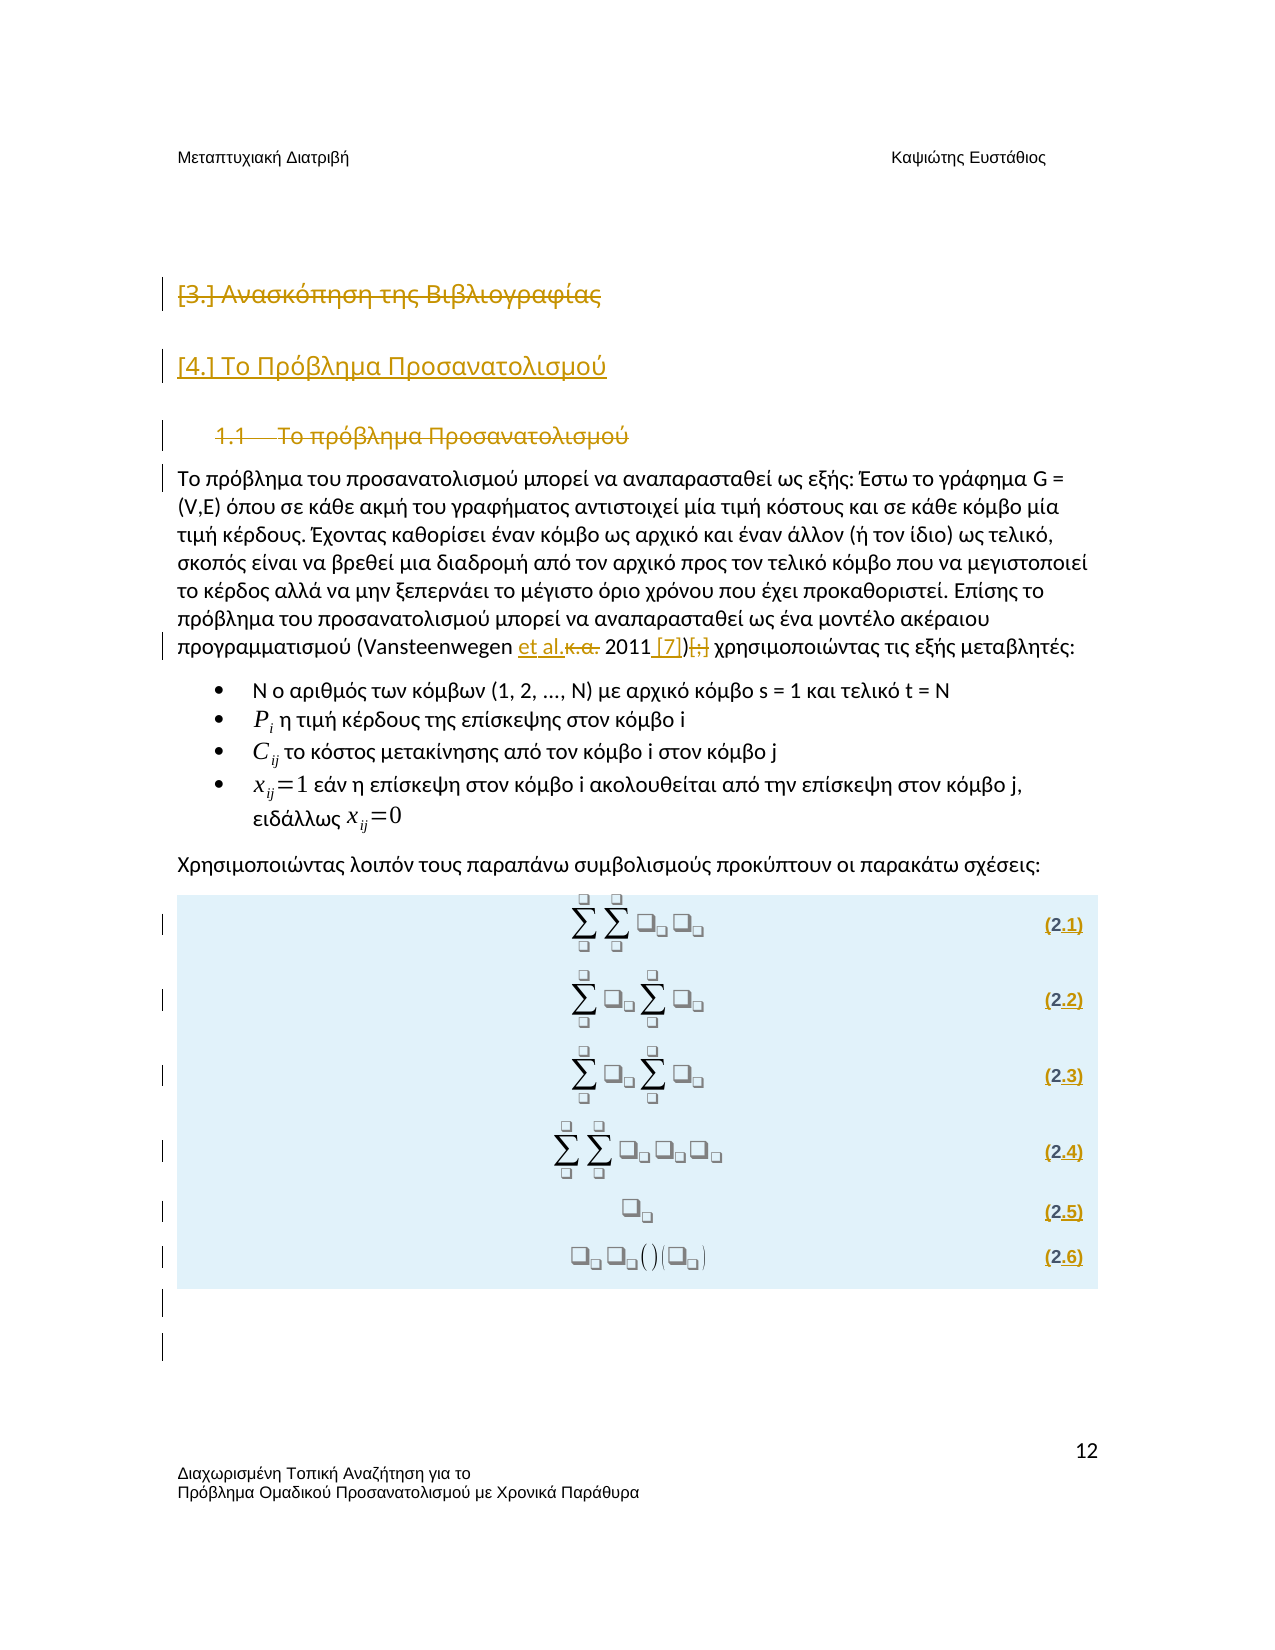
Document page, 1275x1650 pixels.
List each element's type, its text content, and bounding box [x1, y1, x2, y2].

text Το πρόβλημα του προσανατολισμού μπορεί να αναπαρασταθεί ως εξής: Έστω το γράφημα G = (V,E) όπου σε κάθε ακμή του γραφήματος αντιστοιχεί μία τιμή κόστους και σε κάθε κόμβο μία τιμή κέρδους. Έχοντας καθορίσει έναν κόμβο ως αρχικό και έναν άλλον (ή τον ίδιο) ως τελικό, σκοπός είναι να βρεθεί μια διαδρομή από τον αρχικό προς τον τελικό κόμβο που να μεγιστοποιεί το κέρδος αλλά να μην ξεπερνάει το μέγιστο όριο χρόνου που έχει προκαθοριστεί. Επίσης το πρόβλημα του προσανατολισμού μπορεί να αναπαρασταθεί ως ένα μοντέλο ακέραιου προγραμματισμού (Vansteenwegen 2011) χρησιμοποιώντας τις εξής μεταβλητές: [177, 464, 1098, 660]
text Χρησιμοποιώντας λοιπόν τους παραπάνω συμβολισμούς προκύπτουν οι παρακάτω σχέσεις: [177, 850, 1098, 878]
list το κόστος μετακίνησης από τον κόμβο i στον κόμβο j [215, 737, 1098, 770]
list η τιμή κέρδους της επίσκεψης στον κόμβο i [215, 705, 1098, 737]
list N ο αριθμός των κόμβων (1, 2, ..., N) με αρχικό κόμβο s = 1 και τελικό t = N [215, 677, 1098, 705]
list εάν η επίσκεψη στον κόμβο i ακολουθείται από την επίσκεψη στον κόμβο j, ειδάλλως [215, 770, 1098, 833]
